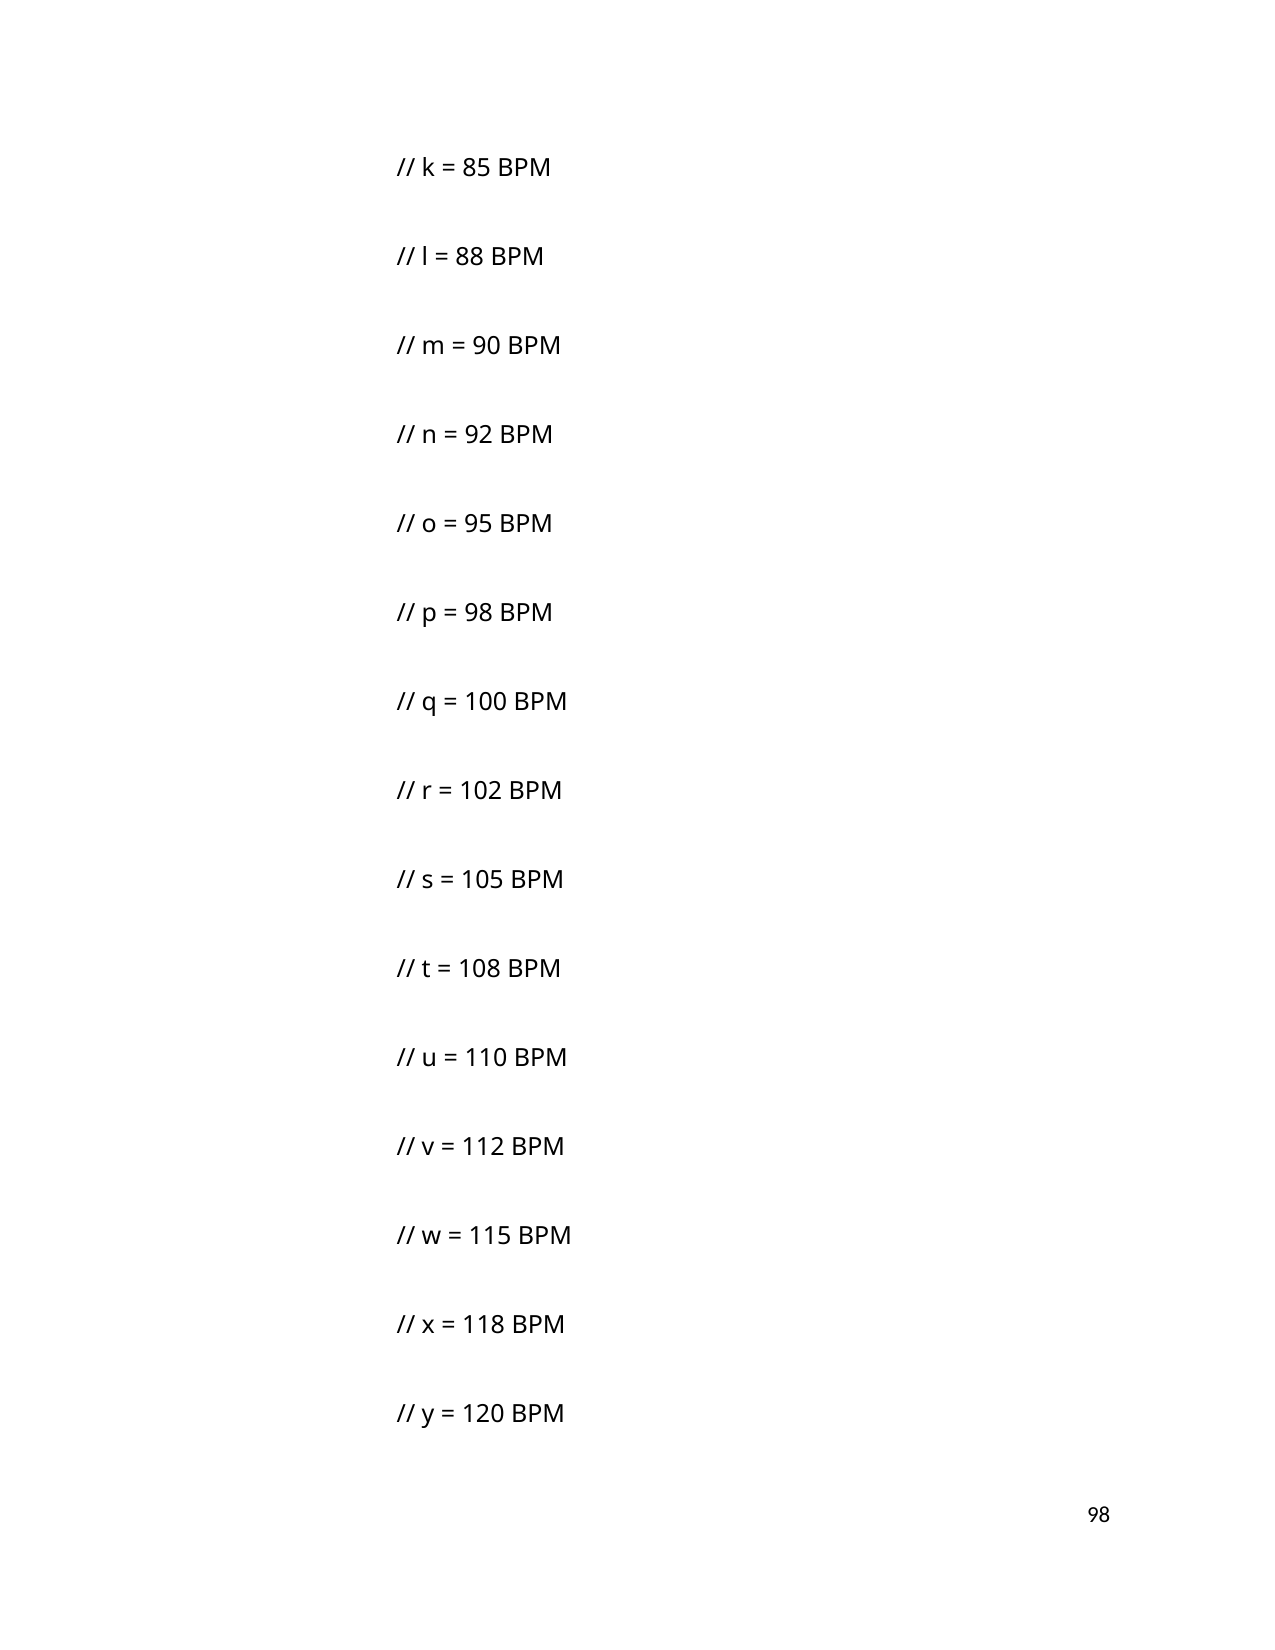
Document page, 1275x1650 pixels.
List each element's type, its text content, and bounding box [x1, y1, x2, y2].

text // o = 95 BPM [240, 506, 1110, 540]
text // r = 102 BPM [240, 773, 1110, 807]
text // x = 118 BPM [240, 1306, 1110, 1341]
text // l = 88 BPM [240, 239, 1110, 273]
text // p = 98 BPM [240, 595, 1110, 629]
text // u = 110 BPM [240, 1039, 1110, 1074]
text // q = 100 BPM [240, 684, 1110, 718]
text // n = 92 BPM [240, 417, 1110, 451]
text // v = 112 BPM [240, 1128, 1110, 1163]
text // t = 108 BPM [240, 951, 1110, 985]
text // m = 90 BPM [240, 328, 1110, 362]
text // k = 85 BPM [240, 150, 1110, 184]
text // y = 120 BPM [240, 1395, 1110, 1429]
text // w = 115 BPM [240, 1217, 1110, 1252]
text // s = 105 BPM [240, 862, 1110, 896]
